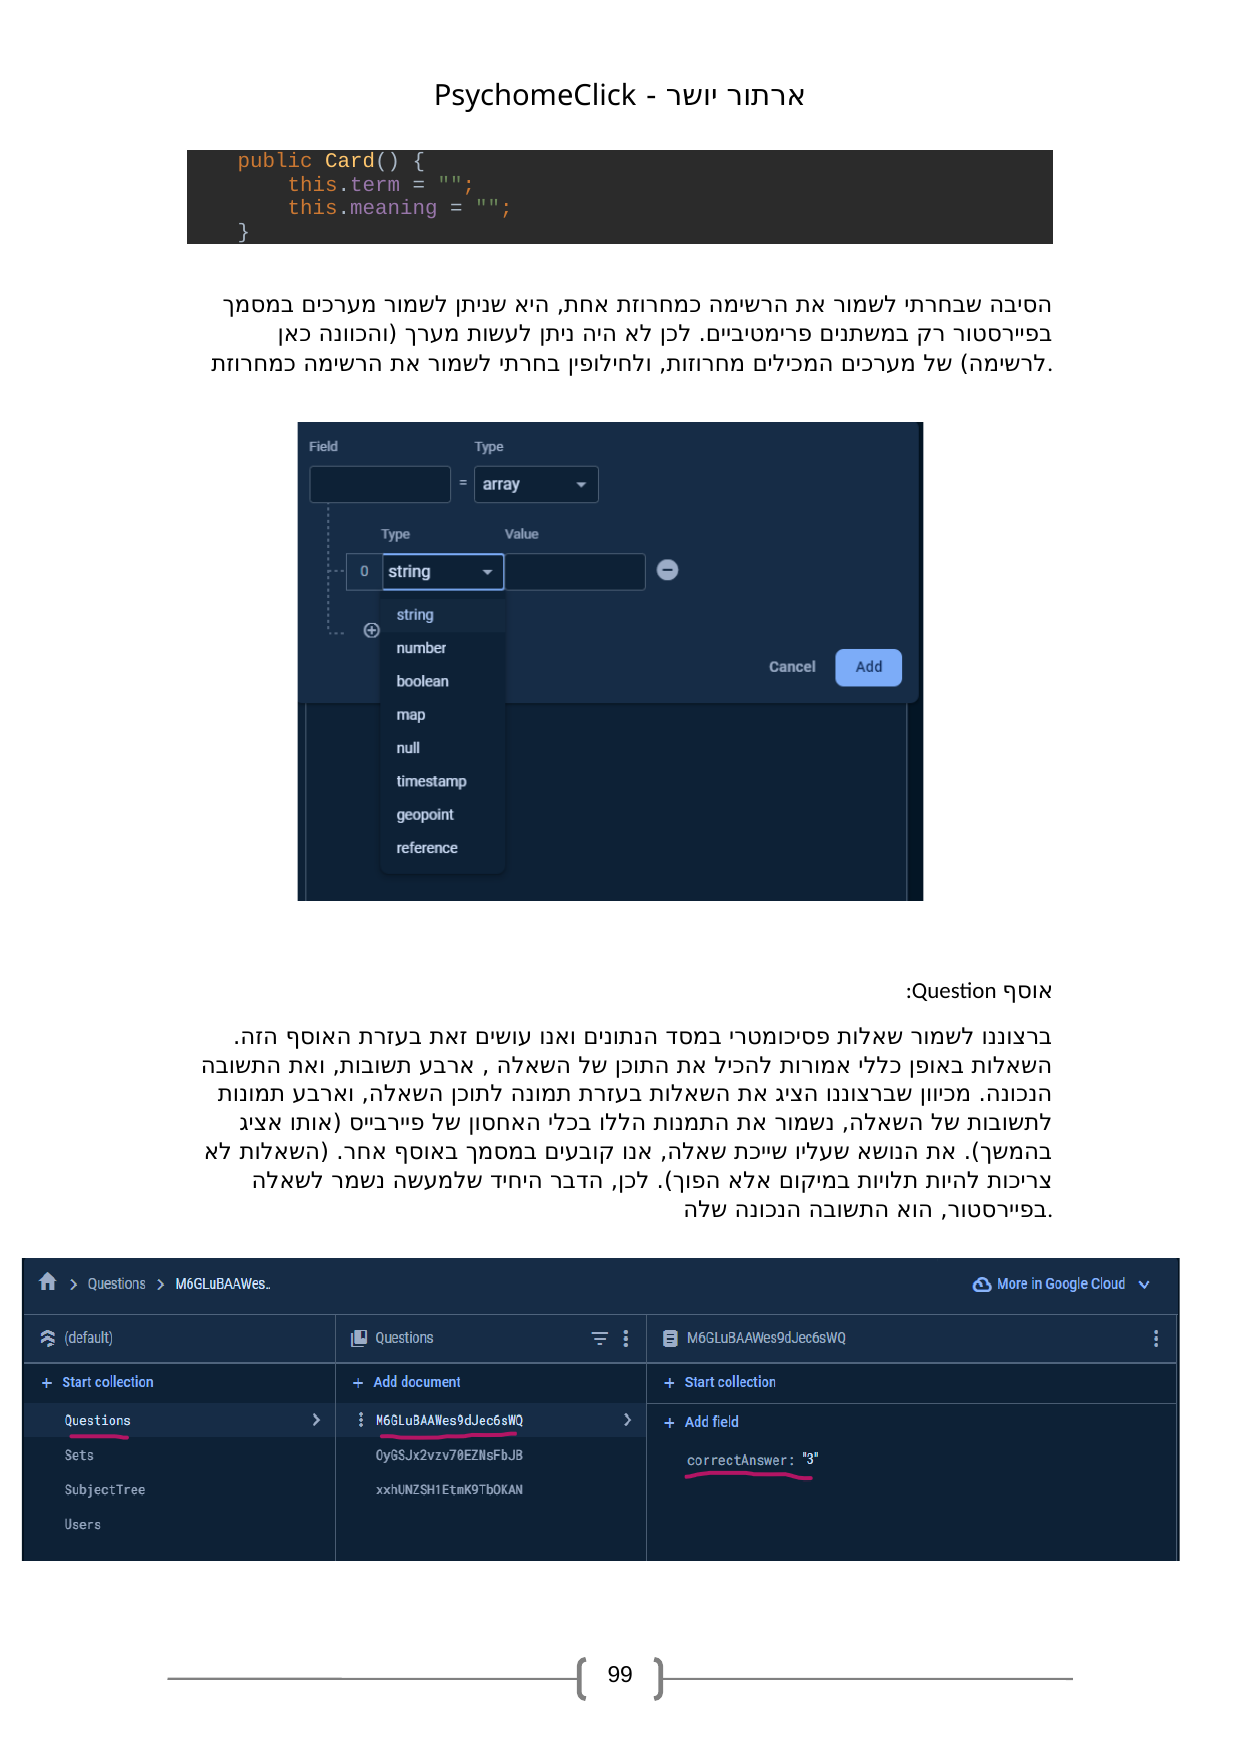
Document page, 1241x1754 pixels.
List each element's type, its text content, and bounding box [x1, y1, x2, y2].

text הסיבה שבחרתי לשמור את הרשימה כמחרוזת אחת, היא שניתן לשמור מערכים במסמך בפיירסטור רק במשתנים פרימטיביים. לכן לא היה ניתן לעשות מערך (והכוונה כאן לרשימה) של מערכים המכילים מחרוזות, ולחילופין בחרתי לשמור את הרשימה כמחרוזת. [187, 291, 1053, 377]
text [187, 150, 1053, 244]
text :Question אוסף [187, 976, 1053, 1004]
picture [21, 1258, 1180, 1561]
picture [297, 422, 924, 901]
text ברצוננו לשמור שאלות פסיכומטרי במסד הנתונים ואנו עושים זאת בעזרת האוסף הזה. השאלות באופן כללי אמורות להכיל את התוכן של השאלה , ארבע תשובות, ואת התשובה הנכונה. מכיוון שברצוננו הציג את השאלות בעזרת תמונה לתוכן השאלה, וארבע תמונות לתשובות של השאלה, נשמור את התמנות הללו בכלי האחסון של פיירבייס (אותו אציג בהמשך). את הנושא שעליו שייכת שאלה, אנו קובעים במסמך באוסף אחר. (השאלות לא צריכות להיות תלויות במיקום אלא הפוך). לכן, הדבר היחיד שלמעשה נשמר לשאלה בפיירסטור, הוא התשובה הנכונה שלה. [187, 1023, 1053, 1224]
